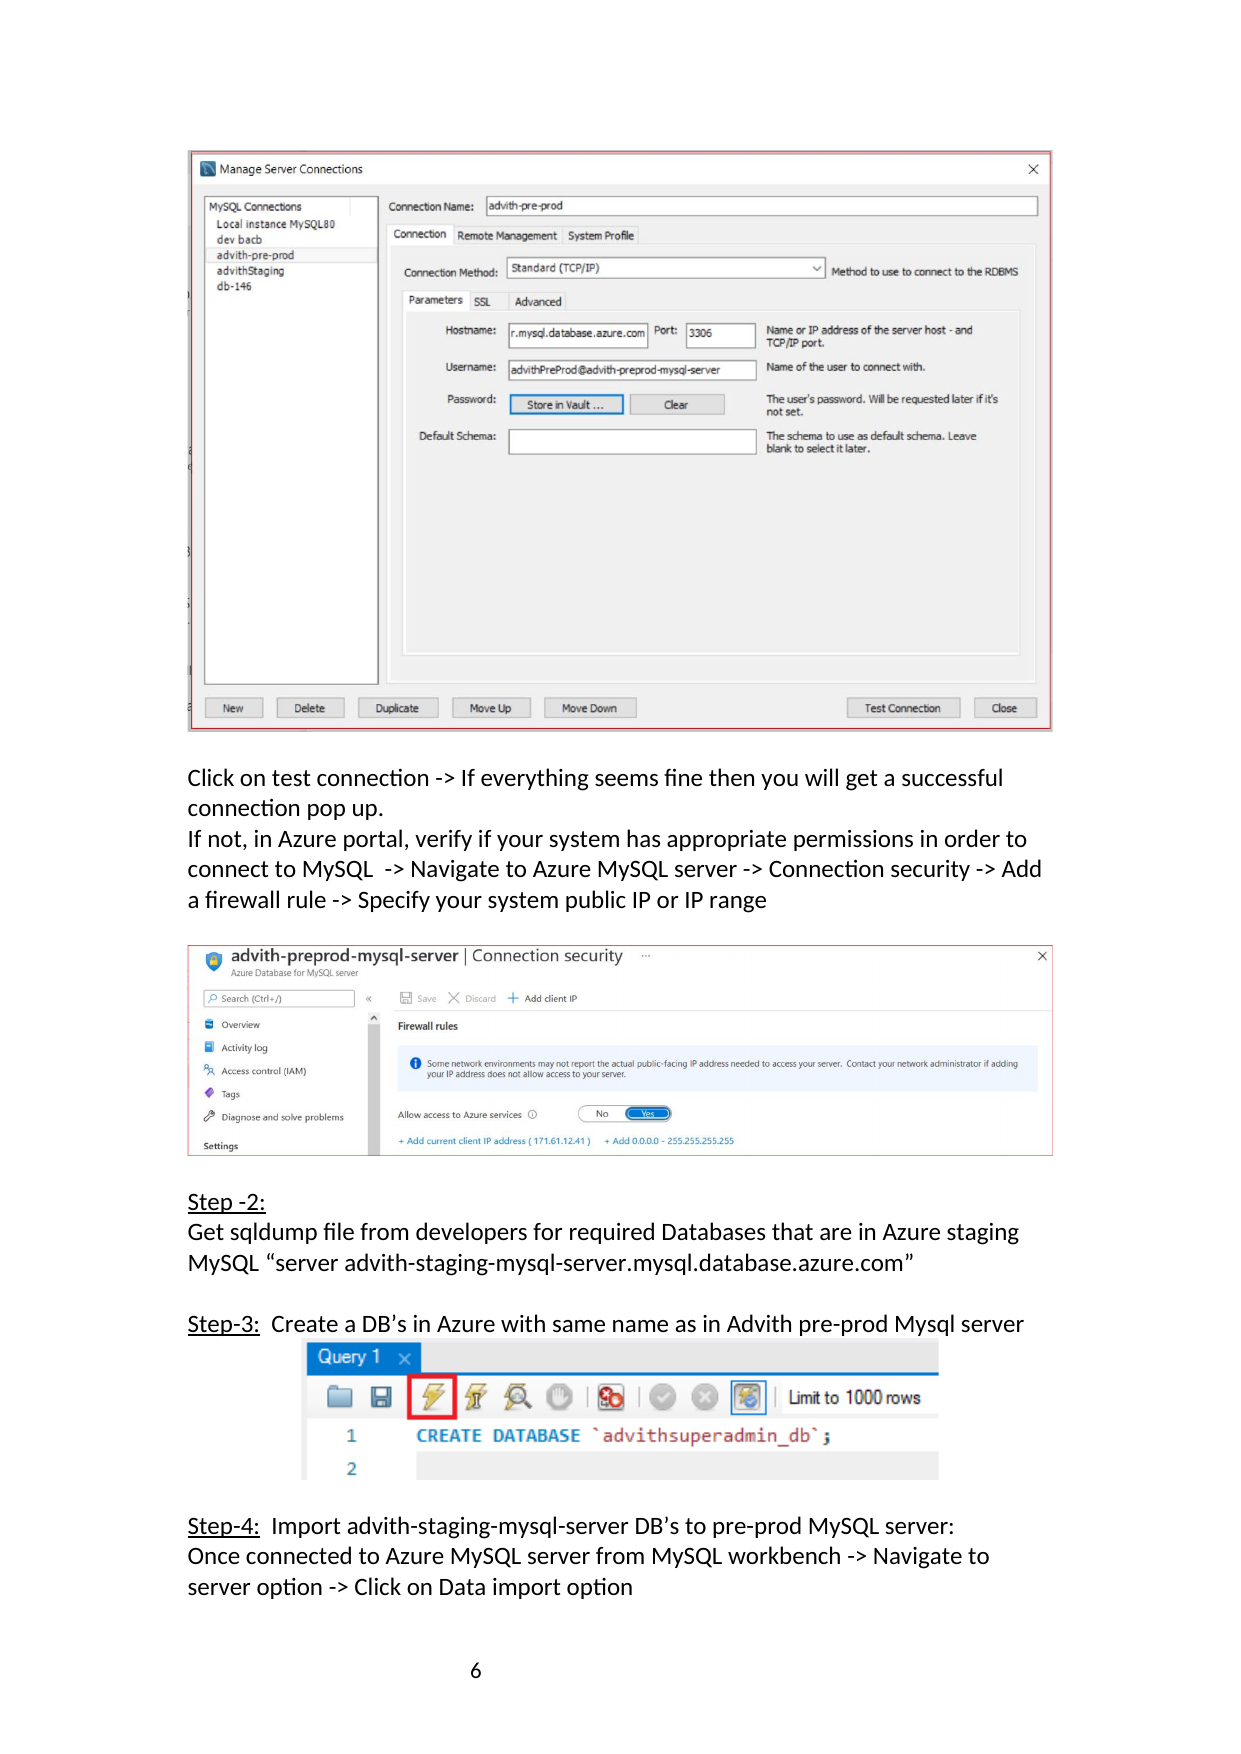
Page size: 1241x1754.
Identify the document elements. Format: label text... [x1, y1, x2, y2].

text If not, in Azure portal, verify if your system has appropriate permissions in order to connect to MySQL -> Navigate to Azure MySQL server -> Connection security -> Add a firewall rule -> Specify your system public IP or IP range [187, 823, 1053, 915]
text Step-3: Create a DB’s in Azure with same name as in Advith pre-prod Mysql server [187, 1308, 1053, 1339]
text Step -2: [187, 1186, 1053, 1217]
text Get sqldump file from developers for required Databases that are in Azure staging MySQL “server advith-staging-mysql-server.mysql.database.azure.com” [187, 1217, 1053, 1278]
picture [187, 945, 1053, 1156]
text Click on test connection -> If everything seems fine then you will get a successful connection pop up. [187, 762, 1053, 823]
picture [187, 150, 1053, 732]
text Once connected to Azure MySQL server from MySQL workbench -> Navigate to server option -> Click on Data import option [187, 1540, 1053, 1601]
picture [301, 1338, 939, 1480]
text Step-4: Import advith-staging-mysql-server DB’s to pre-prod MySQL server: [187, 1510, 1053, 1540]
